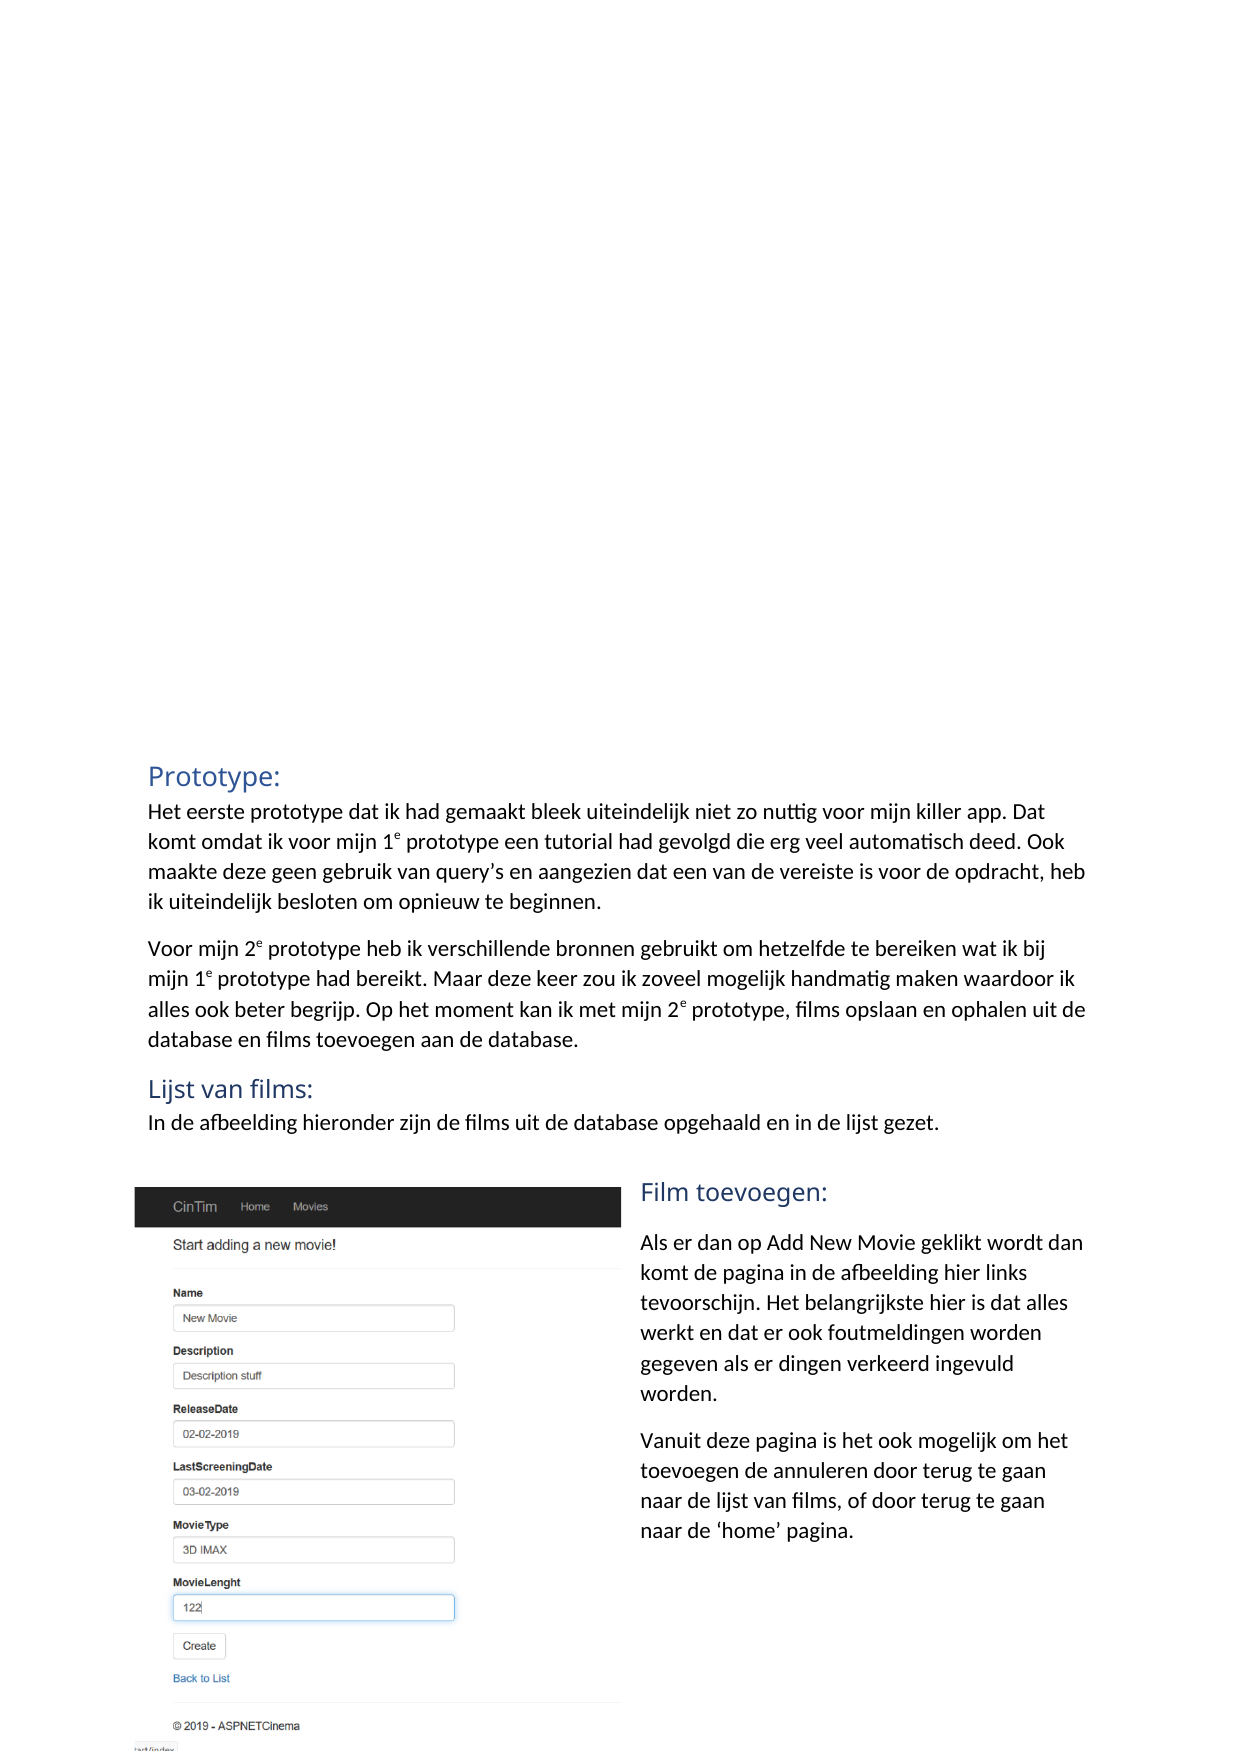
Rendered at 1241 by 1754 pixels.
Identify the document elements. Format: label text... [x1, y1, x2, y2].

picture [133, 1187, 626, 1750]
subtitle Prototype: [148, 757, 1093, 794]
text Film toevoegen: [148, 1174, 1093, 1208]
text Het eerste prototype dat ik had gemaakt bleek uiteindelijk niet zo nuttig voor mijn killer app. Dat komt omdat ik voor mijn 1e prototype een tutorial had gevolgd die erg veel automatisch deed. Ook maakte deze geen gebruik van query’s en aangezien dat een van de vereiste is voor de opdracht, heb ik uiteindelijk besloten om opnieuw te beginnen. [148, 797, 1093, 915]
text Als er dan op Add New Movie geklikt wordt dan komt de pagina in de afbeelding hier links tevoorschijn. Het belangrijkste hier is dat alles werkt en dat er ook foutmeldingen worden gegeven als er dingen verkeerd ingevuld worden. [626, 1228, 1093, 1407]
text Voor mijn 2e prototype heb ik verschillende bronnen gebruikt om hetzelfde te bereiken wat ik bij mijn 1e prototype had bereikt. Maar deze keer zou ik zoveel mogelijk handmatig maken waardoor ik alles ook beter begrijp. Op het moment kan ik met mijn 2e prototype, films opslaan en ophalen uit de database en films toevoegen aan de database. [148, 934, 1093, 1053]
text In de afbeelding hieronder zijn de films uit de database opgehaald en in de lijst gezet. [148, 1108, 1093, 1137]
text Vanuit deze pagina is het ook mogelijk om het toevoegen de annuleren door terug te gaan naar de lijst van films, of door terug te gaan naar de ‘home’ pagina. [626, 1426, 1093, 1544]
subtitle Lijst van films: [148, 1072, 1093, 1106]
